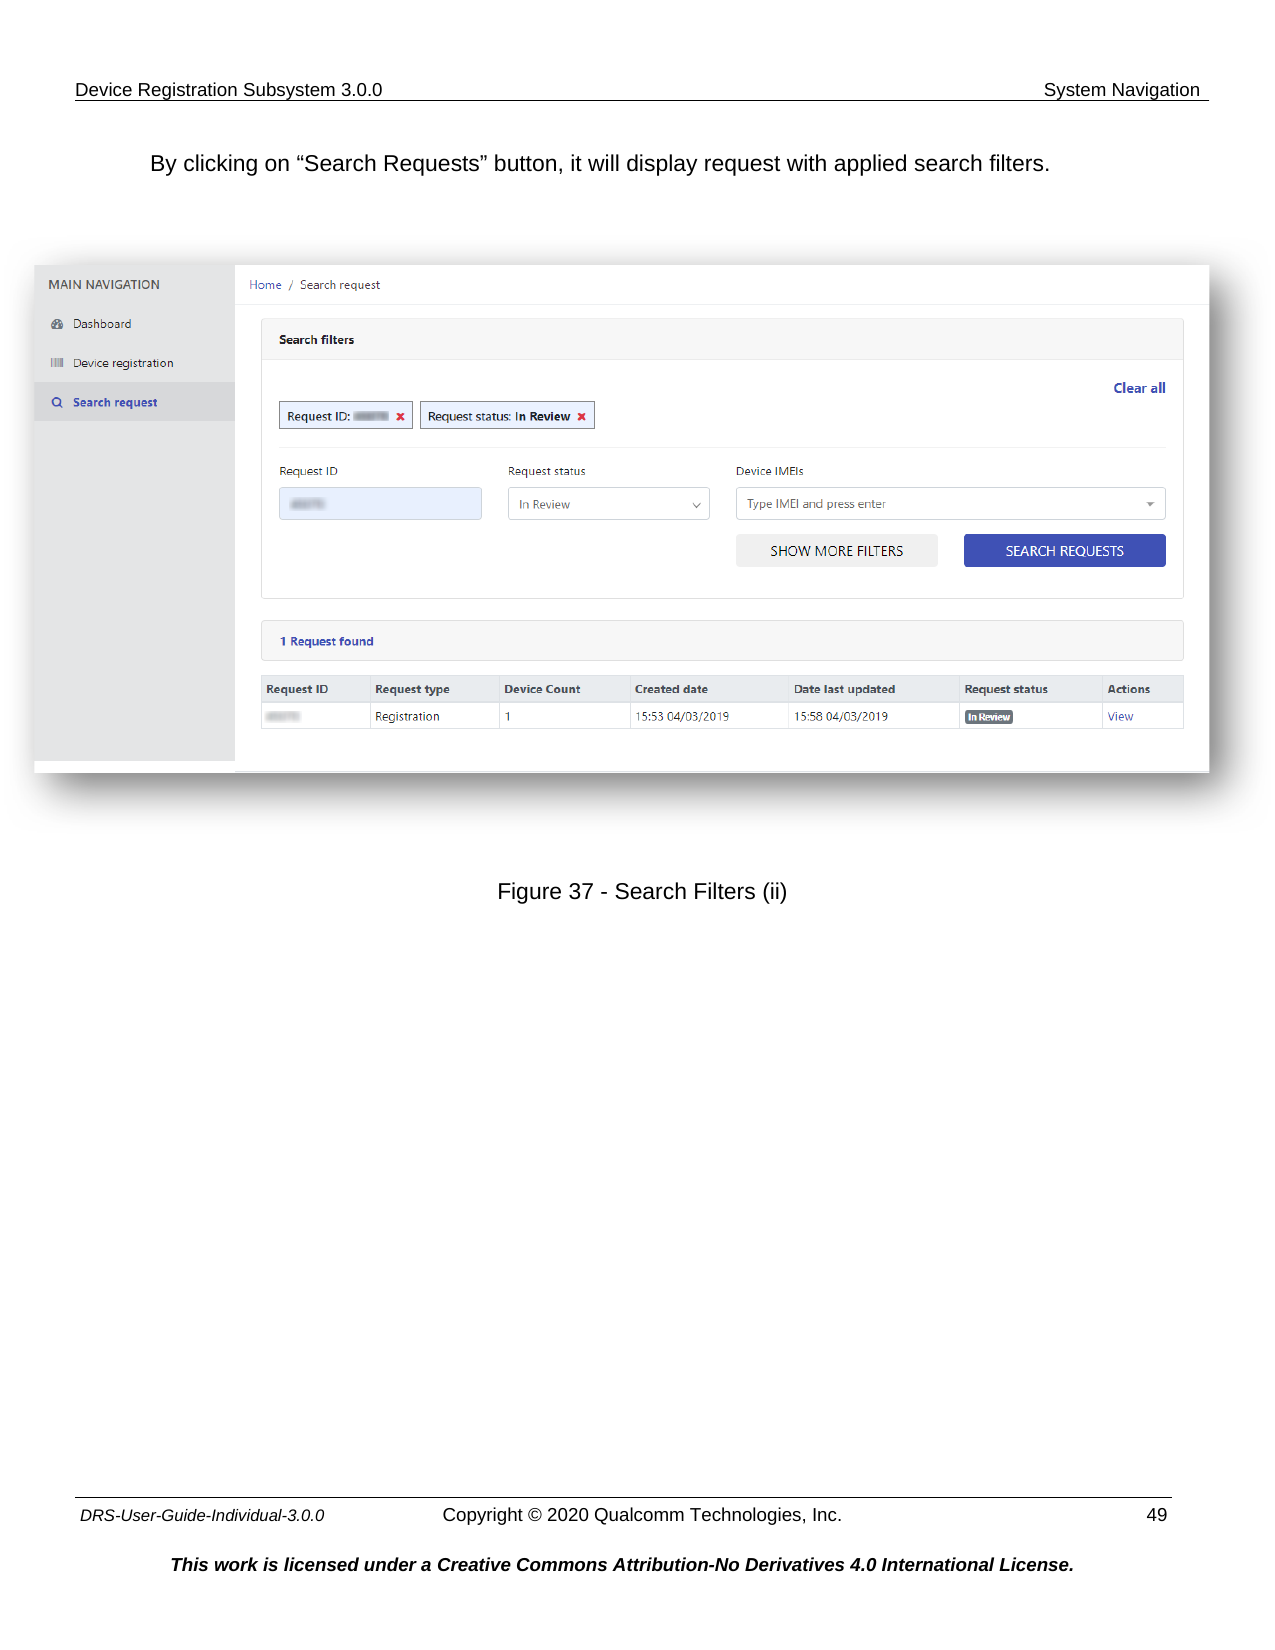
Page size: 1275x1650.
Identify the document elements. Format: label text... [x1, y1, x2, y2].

text Figure 37 - Search Filters (ii) [150, 878, 1134, 904]
picture [34, 265, 1210, 773]
text By clicking on “Search Requests” button, it will display request with applied search filters. [150, 150, 1134, 176]
